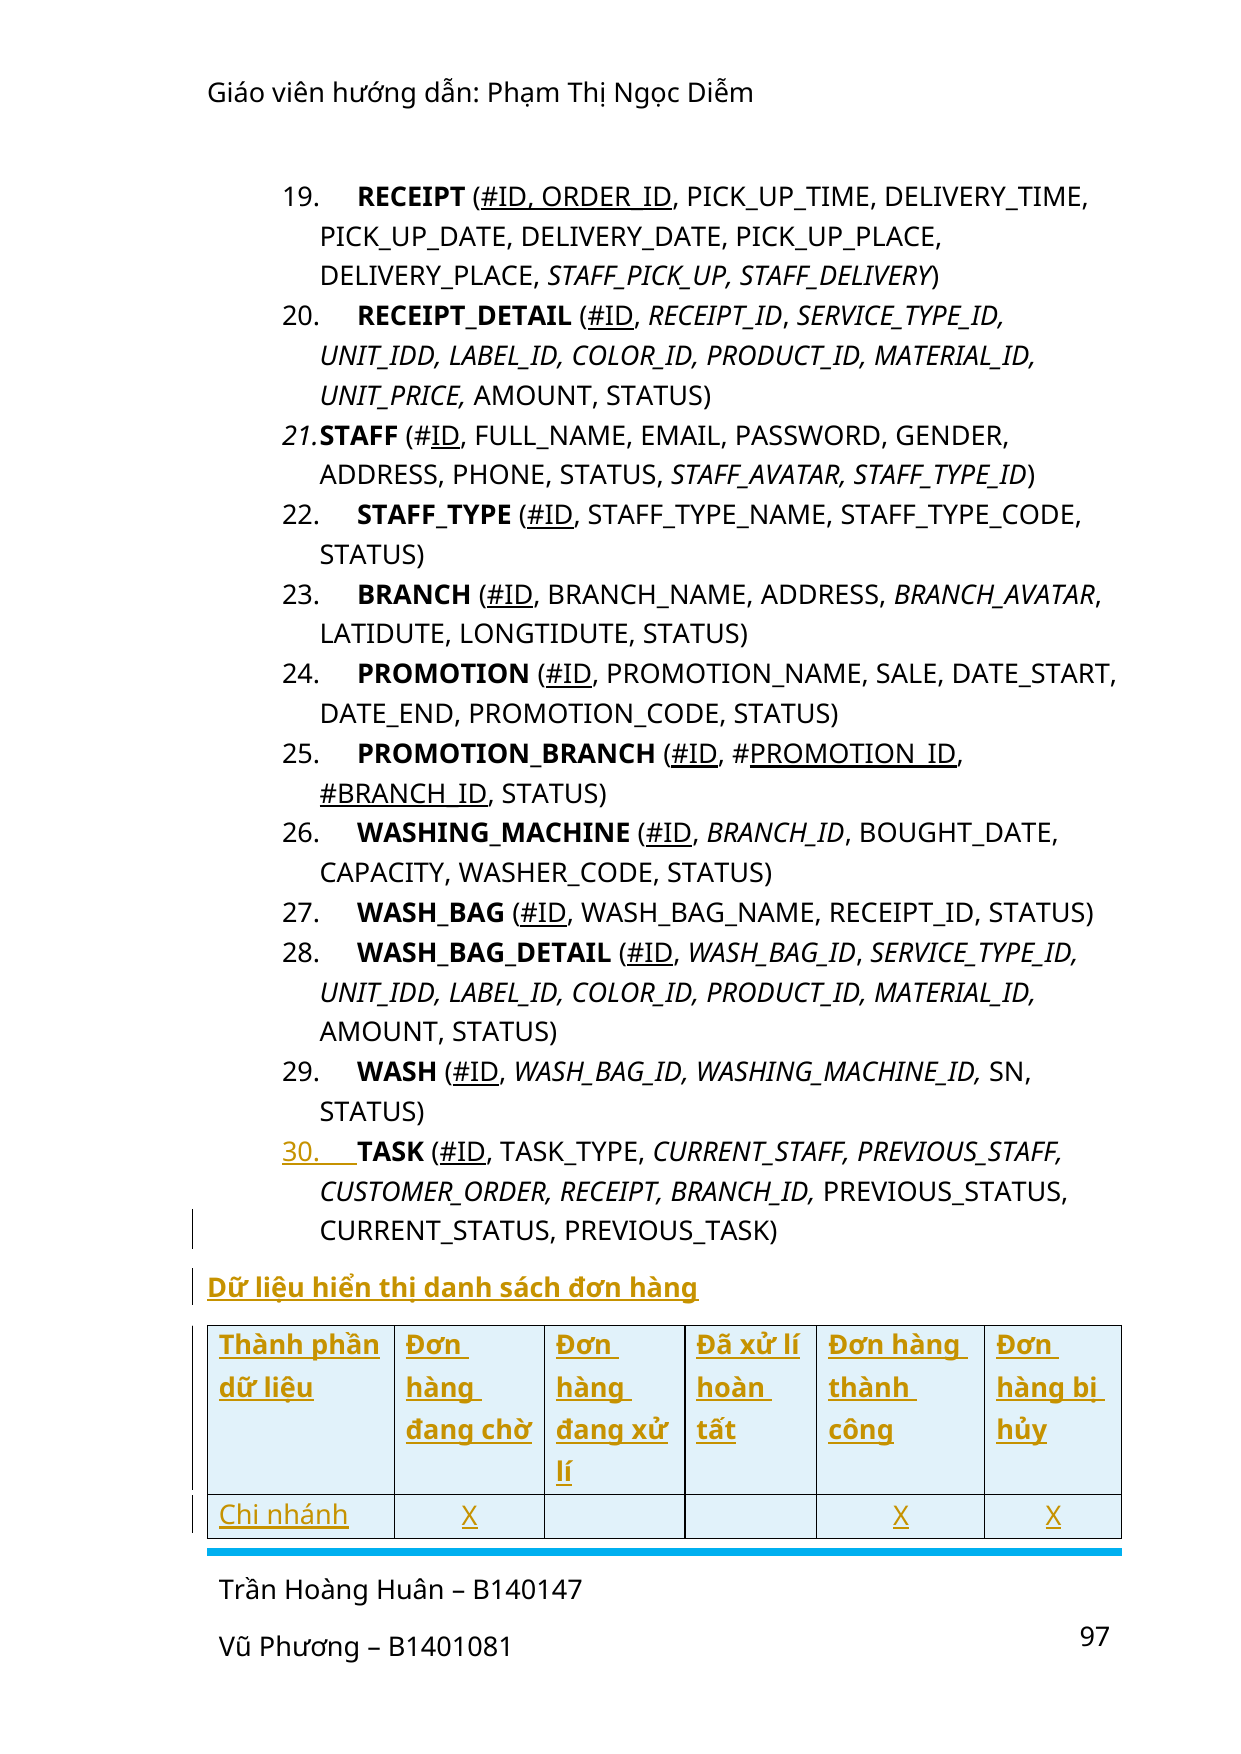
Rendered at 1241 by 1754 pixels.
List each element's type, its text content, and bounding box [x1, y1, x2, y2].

list STAFF (#ID, FULL_NAME, EMAIL, PASSWORD, GENDER, ADDRESS, PHONE, STATUS, STAFF_AVATAR, STAFF_TYPE_ID) [282, 416, 1122, 493]
list WASH_BAG_DETAIL (#ID, WASH_BAG_ID, SERVICE_TYPE_ID, UNIT_IDD, LABEL_ID, COLOR_ID, PRODUCT_ID, MATERIAL_ID, AMOUNT, STATUS) [282, 933, 1122, 1050]
list PROMOTION (#ID, PROMOTION_NAME, SALE, DATE_START, DATE_END, PROMOTION_CODE, STATUS) [282, 655, 1122, 731]
list WASHING_MACHINE (#ID, BRANCH_ID, BOUGHT_DATE, CAPACITY, WASHER_CODE, STATUS) [282, 814, 1122, 891]
list TASK (#ID, TASK_TYPE, CURRENT_STAFF, PREVIOUS_STAFF, CUSTOMER_ORDER, RECEIPT, BRANCH_ID, PREVIOUS_STATUS, CURRENT_STATUS, PREVIOUS_TASK) [282, 1132, 1122, 1249]
list WASH_BAG (#ID, WASH_BAG_NAME, RECEIPT_ID, STATUS) [282, 893, 1122, 930]
list STAFF_TYPE (#ID, STAFF_TYPE_NAME, STAFF_TYPE_CODE, STATUS) [282, 496, 1122, 572]
list RECEIPT (#ID, ORDER_ID, PICK_UP_TIME, DELIVERY_TIME, PICK_UP_DATE, DELIVERY_DATE, PICK_UP_PLACE, DELIVERY_PLACE, STAFF_PICK_UP, STAFF_DELIVERY) [282, 177, 1122, 294]
list PROMOTION_BRANCH (#ID, #PROMOTION_ID, #BRANCH_ID, STATUS) [282, 734, 1122, 811]
list BRANCH (#ID, BRANCH_NAME, ADDRESS, BRANCH_AVATAR, LATIDUTE, LONGTIDUTE, STATUS) [282, 575, 1122, 652]
list RECEIPT_DETAIL (#ID, RECEIPT_ID, SERVICE_TYPE_ID, UNIT_IDD, LABEL_ID, COLOR_ID, PRODUCT_ID, MATERIAL_ID, UNIT_PRICE, AMOUNT, STATUS) [282, 297, 1122, 413]
list WASH (#ID, WASH_BAG_ID, WASHING_MACHINE_ID, SN, STATUS) [282, 1053, 1122, 1129]
